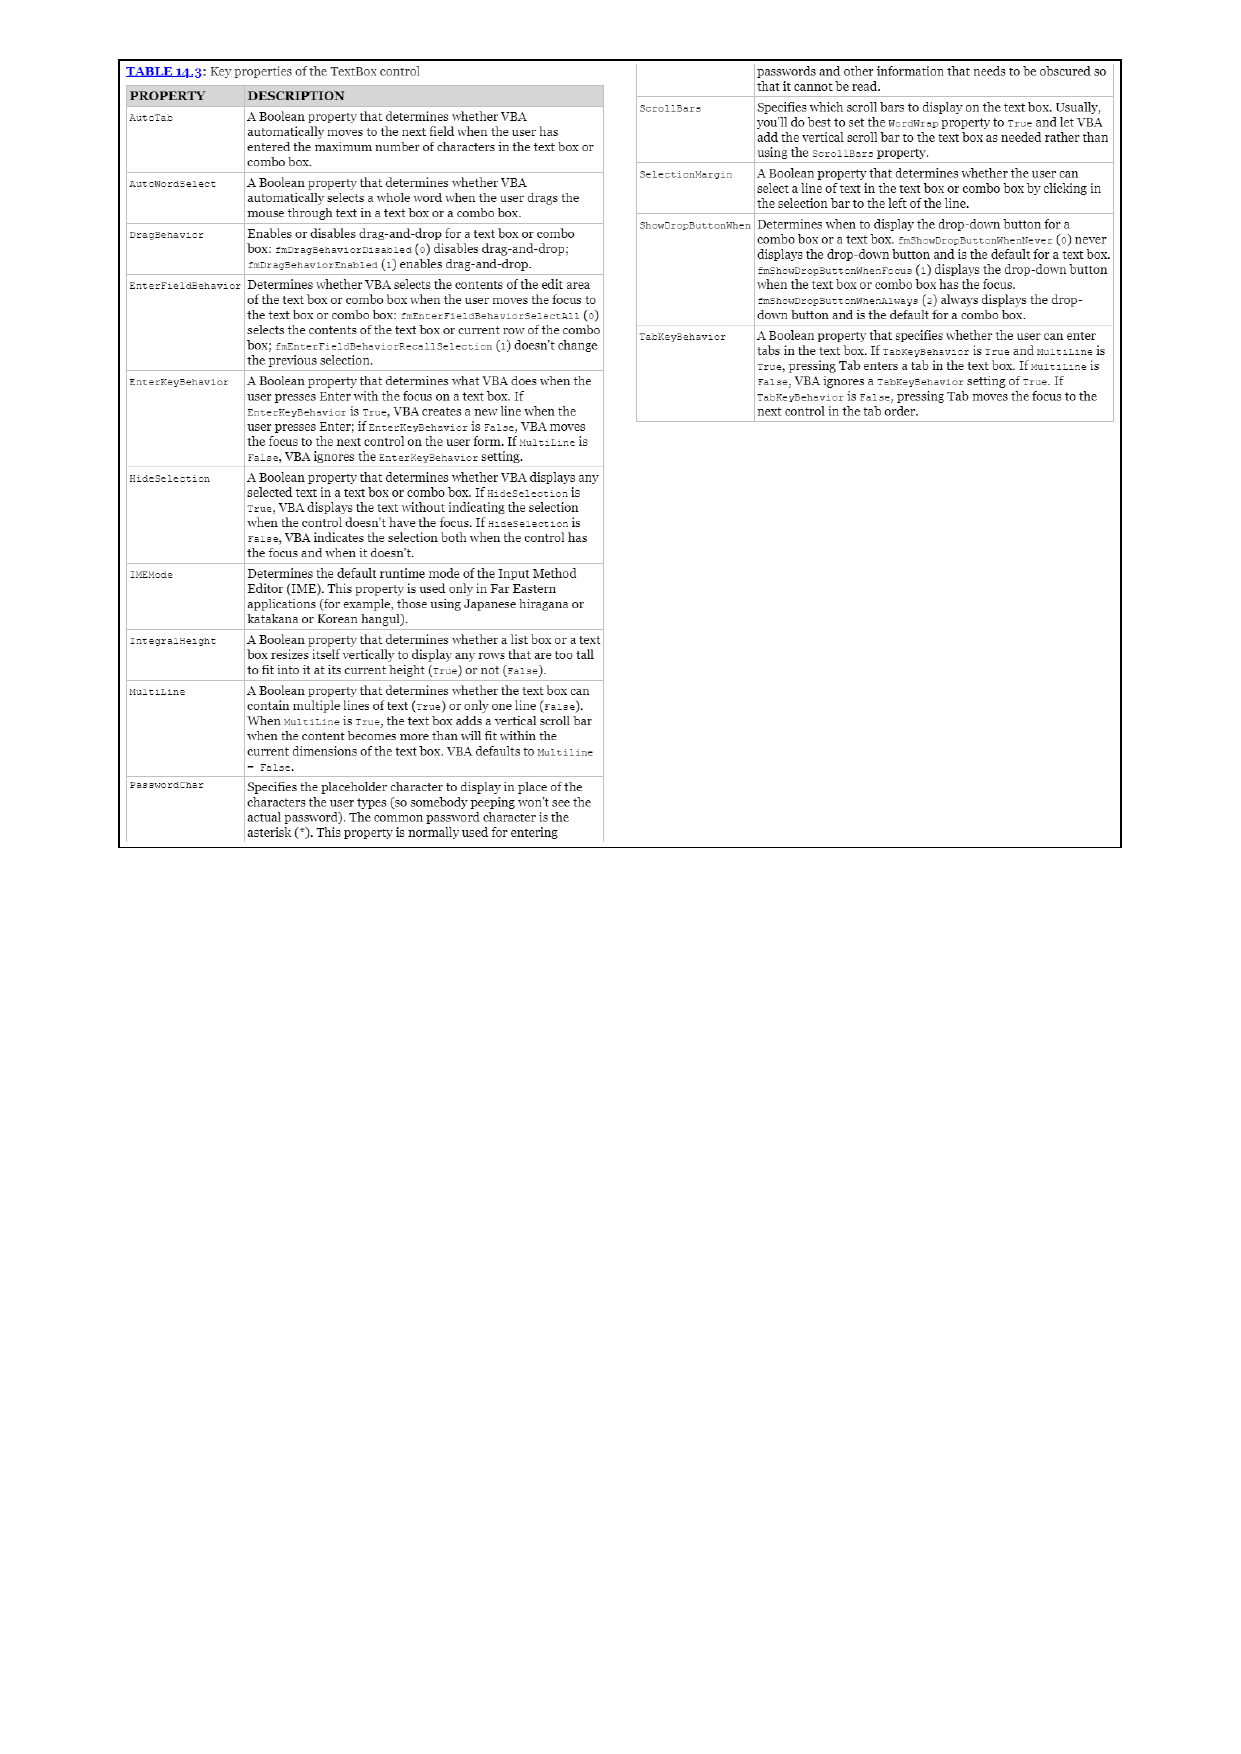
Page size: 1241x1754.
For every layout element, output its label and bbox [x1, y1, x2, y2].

picture [120, 61, 1120, 847]
